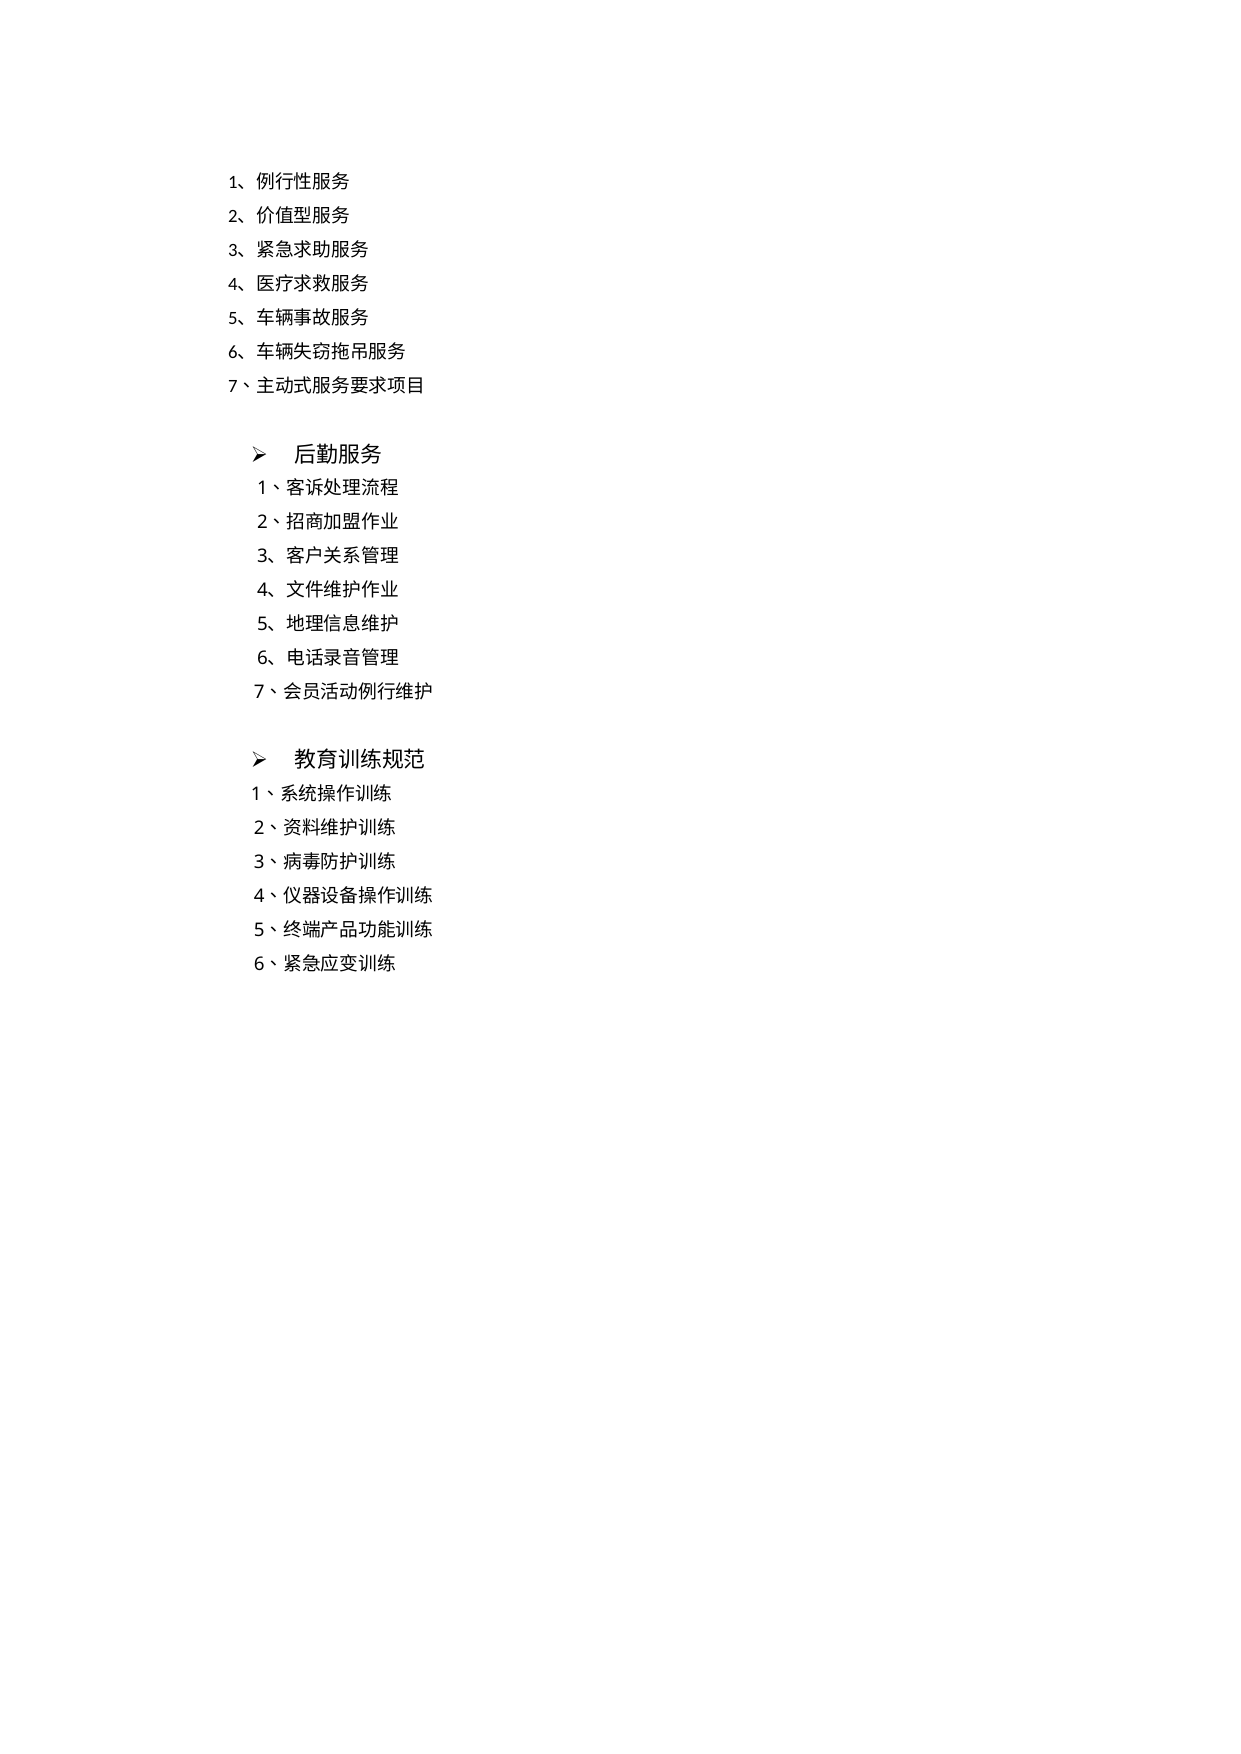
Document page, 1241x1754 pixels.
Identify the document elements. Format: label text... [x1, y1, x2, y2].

text 3、客户关系管理 [257, 537, 1053, 571]
text 7、主动式服务要求项目 [207, 368, 1053, 402]
text 6、电话录音管理 [257, 639, 1053, 673]
text 3、病毒防护训练 [207, 843, 1053, 877]
list 1、客诉处理流程 [219, 469, 1053, 503]
text 2、资料维护训练 [207, 809, 1053, 843]
list 后勤服务 [251, 436, 1053, 469]
list 教育训练规范 [251, 741, 1053, 775]
text 1、例行性服务 [207, 164, 1053, 198]
text 2、价值型服务 [207, 198, 1053, 232]
text 6、紧急应变训练 [207, 945, 1053, 979]
text 5、终端产品功能训练 [207, 911, 1053, 945]
text 6、车辆失窃拖吊服务 [207, 334, 1053, 368]
text 1、系统操作训练 [207, 775, 1053, 809]
text 3、紧急求助服务 [207, 232, 1053, 266]
text 5、地理信息维护 [257, 605, 1053, 639]
text 2、招商加盟作业 [257, 503, 1053, 537]
text 7、会员活动例行维护 [207, 673, 1053, 707]
text 5、车辆事故服务 [207, 300, 1053, 334]
text 4、医疗求救服务 [207, 266, 1053, 300]
text 4、文件维护作业 [257, 571, 1053, 605]
text 4、仪器设备操作训练 [207, 877, 1053, 911]
